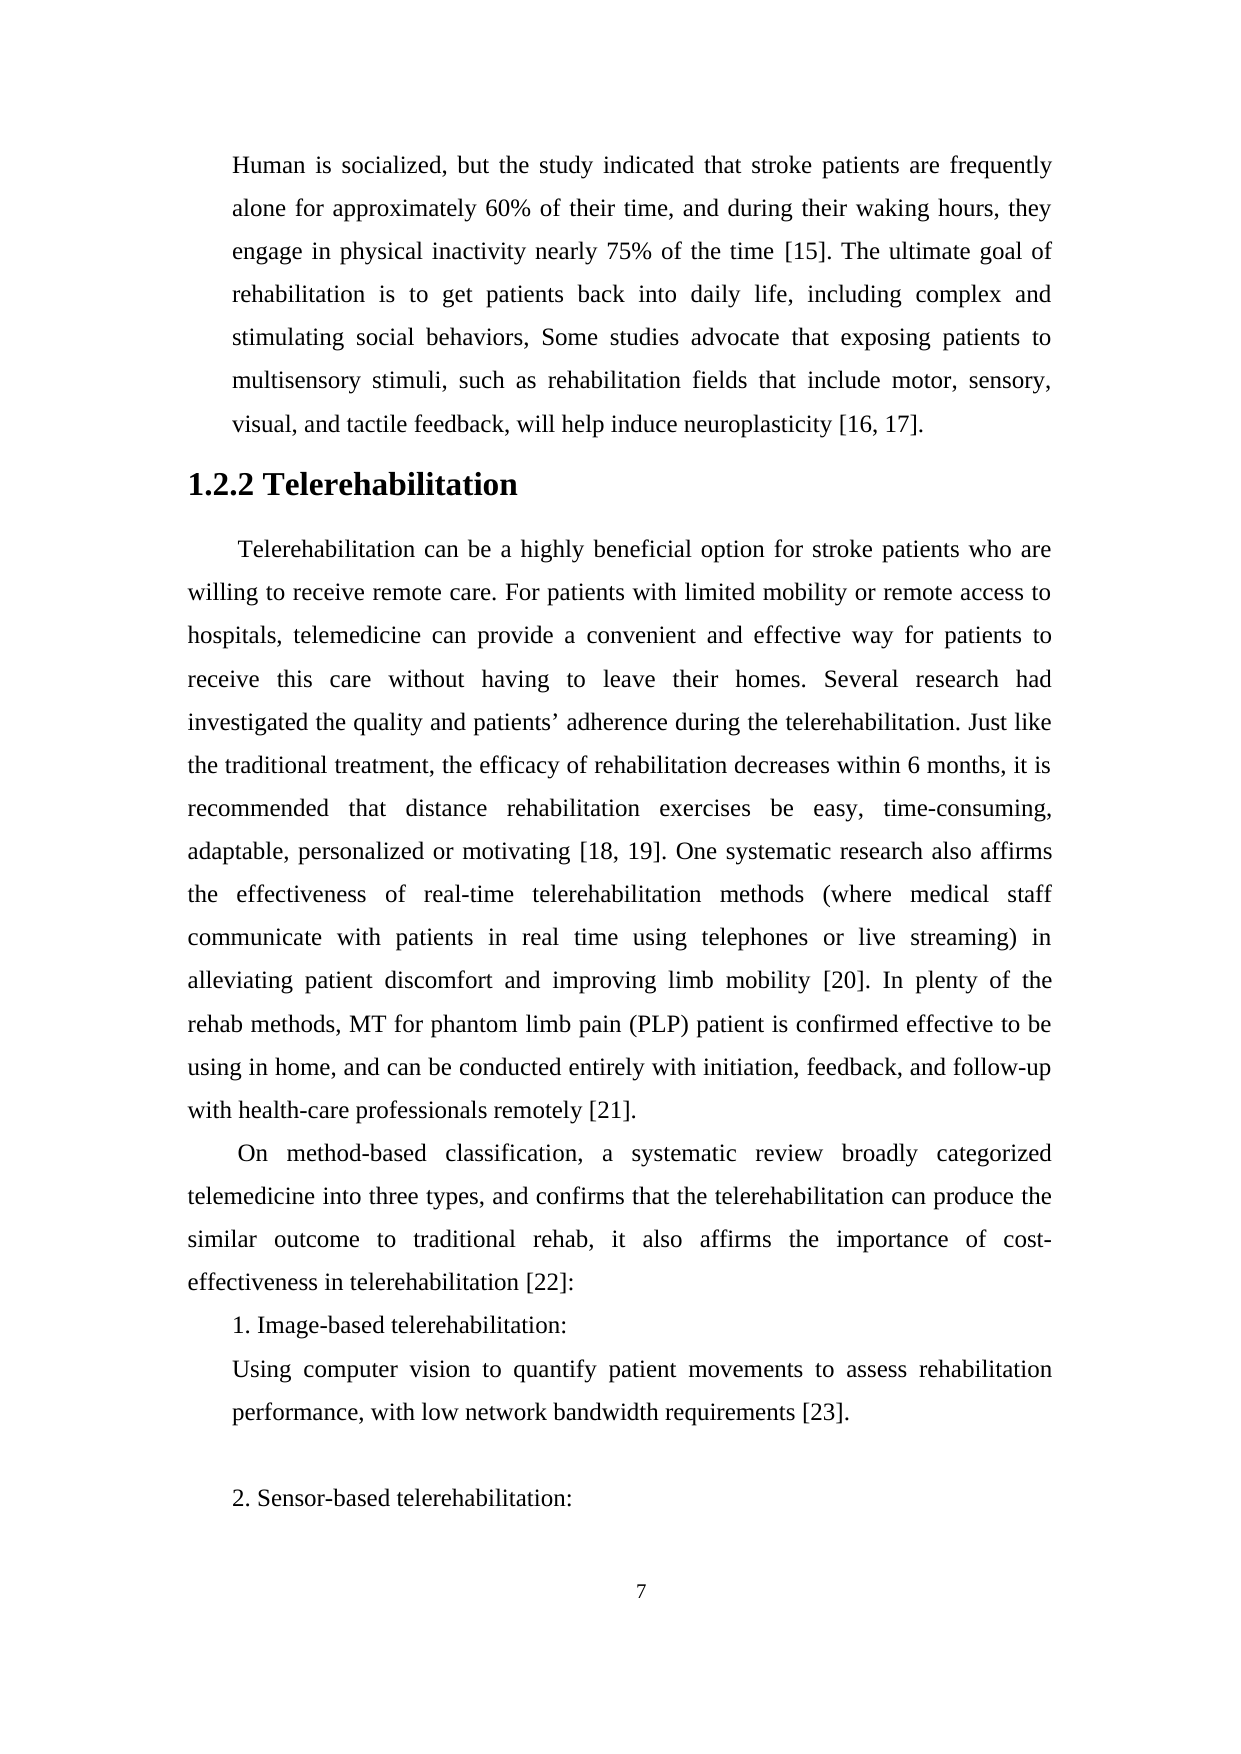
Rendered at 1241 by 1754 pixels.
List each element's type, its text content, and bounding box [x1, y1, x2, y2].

text Using computer vision to quantify patient movements to assess rehabilitation performance, with low network bandwidth requirements [23]. [232, 1354, 1053, 1426]
text On method-based classification, a systematic review broadly categorized telemedicine into three types, and confirms that the telerehabilitation can produce the similar outcome to traditional rehab, it also affirms the importance of cost-effectiveness in telerehabilitation [22]: [187, 1138, 1053, 1296]
text Telerehabilitation can be a highly beneficial option for stroke patients who are willing to receive remote care. For patients with limited mobility or remote access to hospitals, telemedicine can provide a convenient and effective way for patients to receive this care without having to leave their homes. Several research had investigated the quality and patients’ adherence during the telerehabilitation. Just like the traditional treatment, the efficacy of rehabilitation decreases within 6 months, it is recommended that distance rehabilitation exercises be easy, time-consuming, adaptable, personalized or motivating [18, 19]. One systematic research also affirms the effectiveness of real-time telerehabilitation methods (where medical staff communicate with patients in real time using telephones or live streaming) in alleviating patient discomfort and improving limb mobility [20]. In plenty of the rehab methods, MT for phantom limb pain (PLP) patient is confirmed effective to be using in home, and can be conducted entirely with initiation, feedback, and follow-up with health-care professionals remotely [21]. [187, 534, 1053, 1124]
list Human is socialized, but the study indicated that stroke patients are frequently alone for approximately 60% of their time, and during their waking hours, they engage in physical inactivity nearly 75% of the time [15]. The ultimate goal of rehabilitation is to get patients back into daily life, including complex and stimulating social behaviors, Some studies advocate that exposing patients to multisensory stimuli, such as rehabilitation fields that include motor, sensory, visual, and tactile feedback, will help induce neuroplasticity [16, 17]. [232, 150, 1053, 437]
list Image-based telerehabilitation: [232, 1311, 1053, 1339]
list Sensor-based telerehabilitation: [232, 1483, 1053, 1512]
subtitle 1.2.2 Telerehabilitation [187, 464, 1053, 503]
